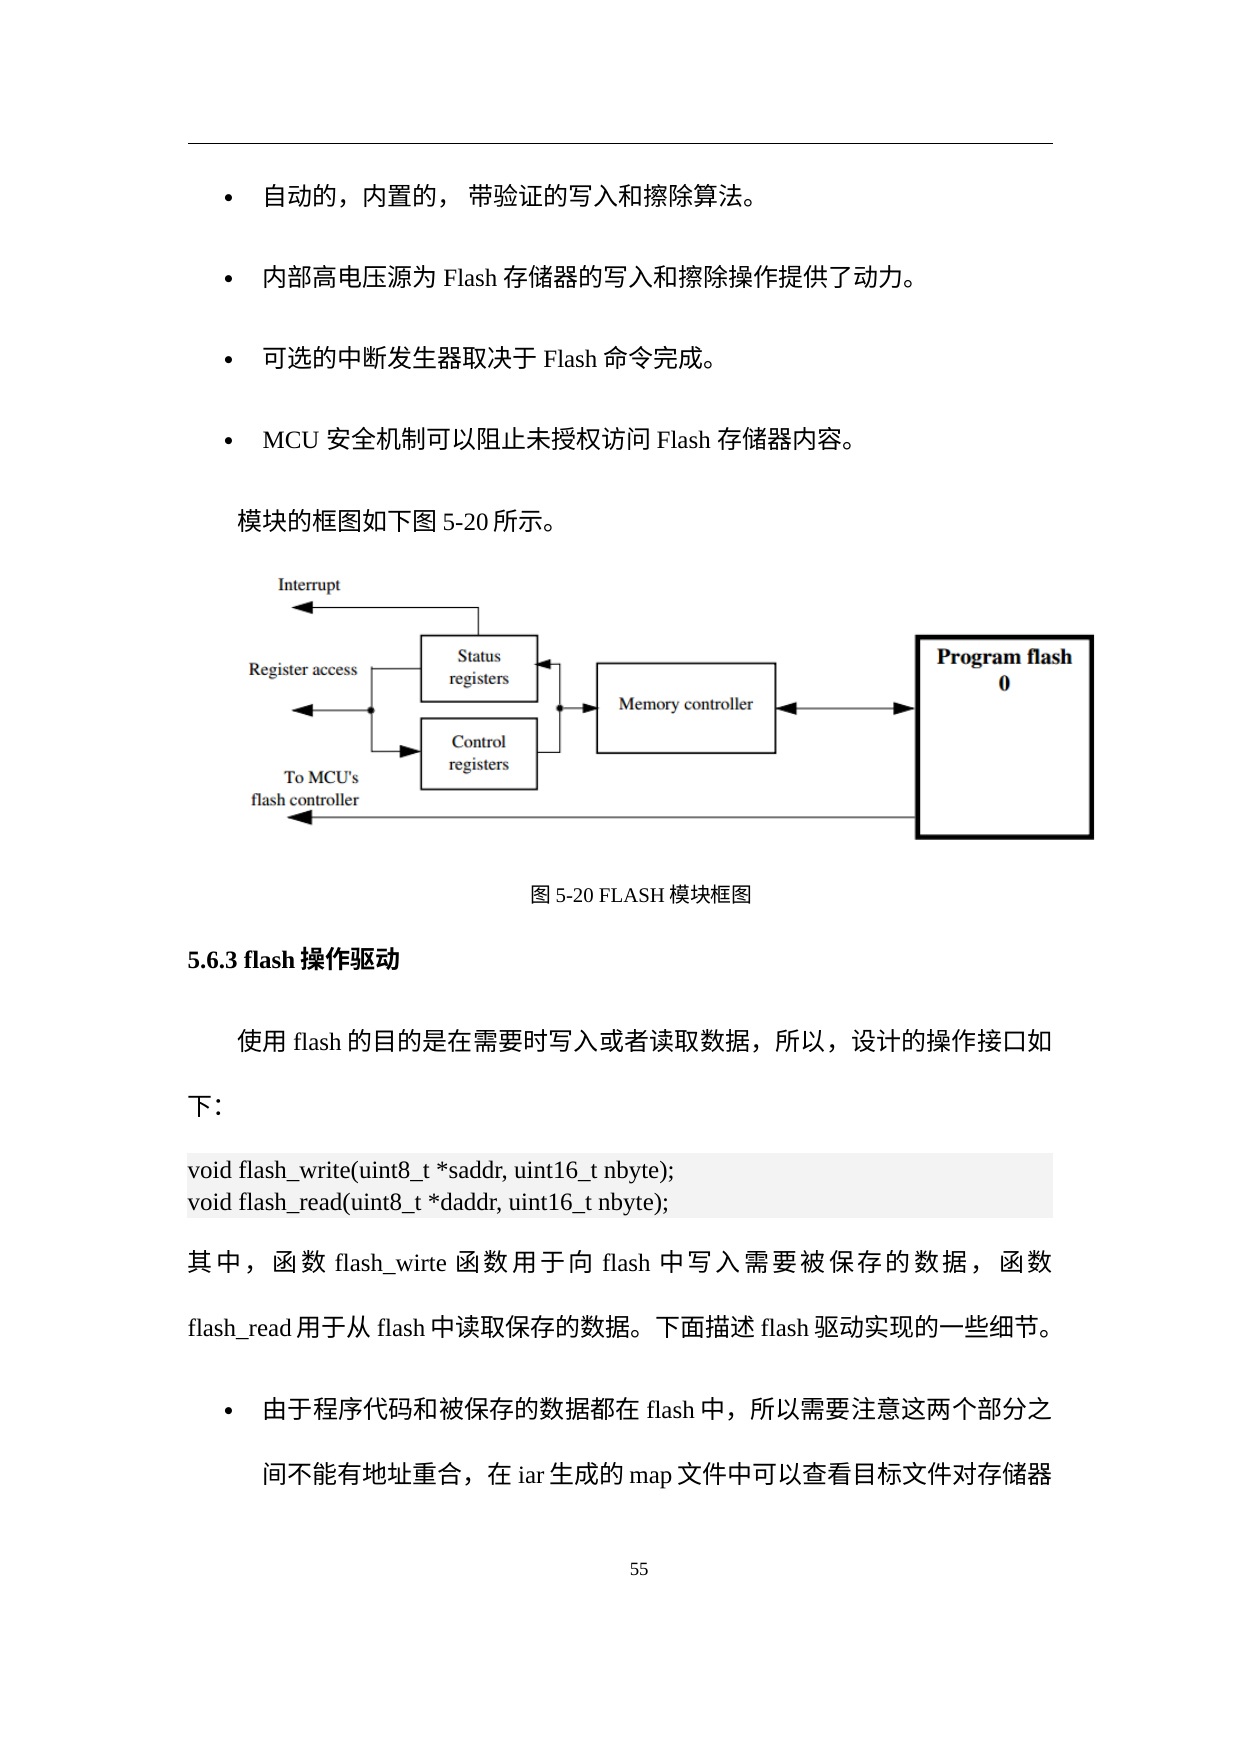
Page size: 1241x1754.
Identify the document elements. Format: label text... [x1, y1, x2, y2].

list 自动的，内置的， 带验证的写入和擦除算法。 [225, 162, 1053, 227]
text 其中，函数flash_wirte函数用于向flash中写入需要被保存的数据，函数flash_read用于从flash中读取保存的数据。下面描述flash驱动实现的一些细节。 [187, 1228, 1053, 1358]
text 使用flash的目的是在需要时写入或者读取数据，所以，设计的操作接口如下： [187, 1007, 1053, 1137]
text void flash_write(uint8_t *saddr, uint16_t nbyte); [187, 1153, 1053, 1186]
subtitle 5.6.3 flash操作驱动 [187, 926, 1053, 991]
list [225, 1375, 1053, 1505]
list MCU 安全机制可以阻止未授权访问 Flash 存储器内容。 [225, 406, 1053, 471]
text 图 5-20 FLASH模块框图 [187, 877, 1053, 909]
picture [237, 568, 1103, 850]
list 可选的中断发生器取决于 Flash 命令完成。 [225, 324, 1053, 389]
text 模块的框图如下图5-20所示。 [187, 487, 1053, 552]
list 内部高电压源为 Flash 存储器的写入和擦除操作提供了动力。 [225, 243, 1053, 308]
text void flash_read(uint8_t *daddr, uint16_t nbyte); [187, 1186, 1053, 1218]
